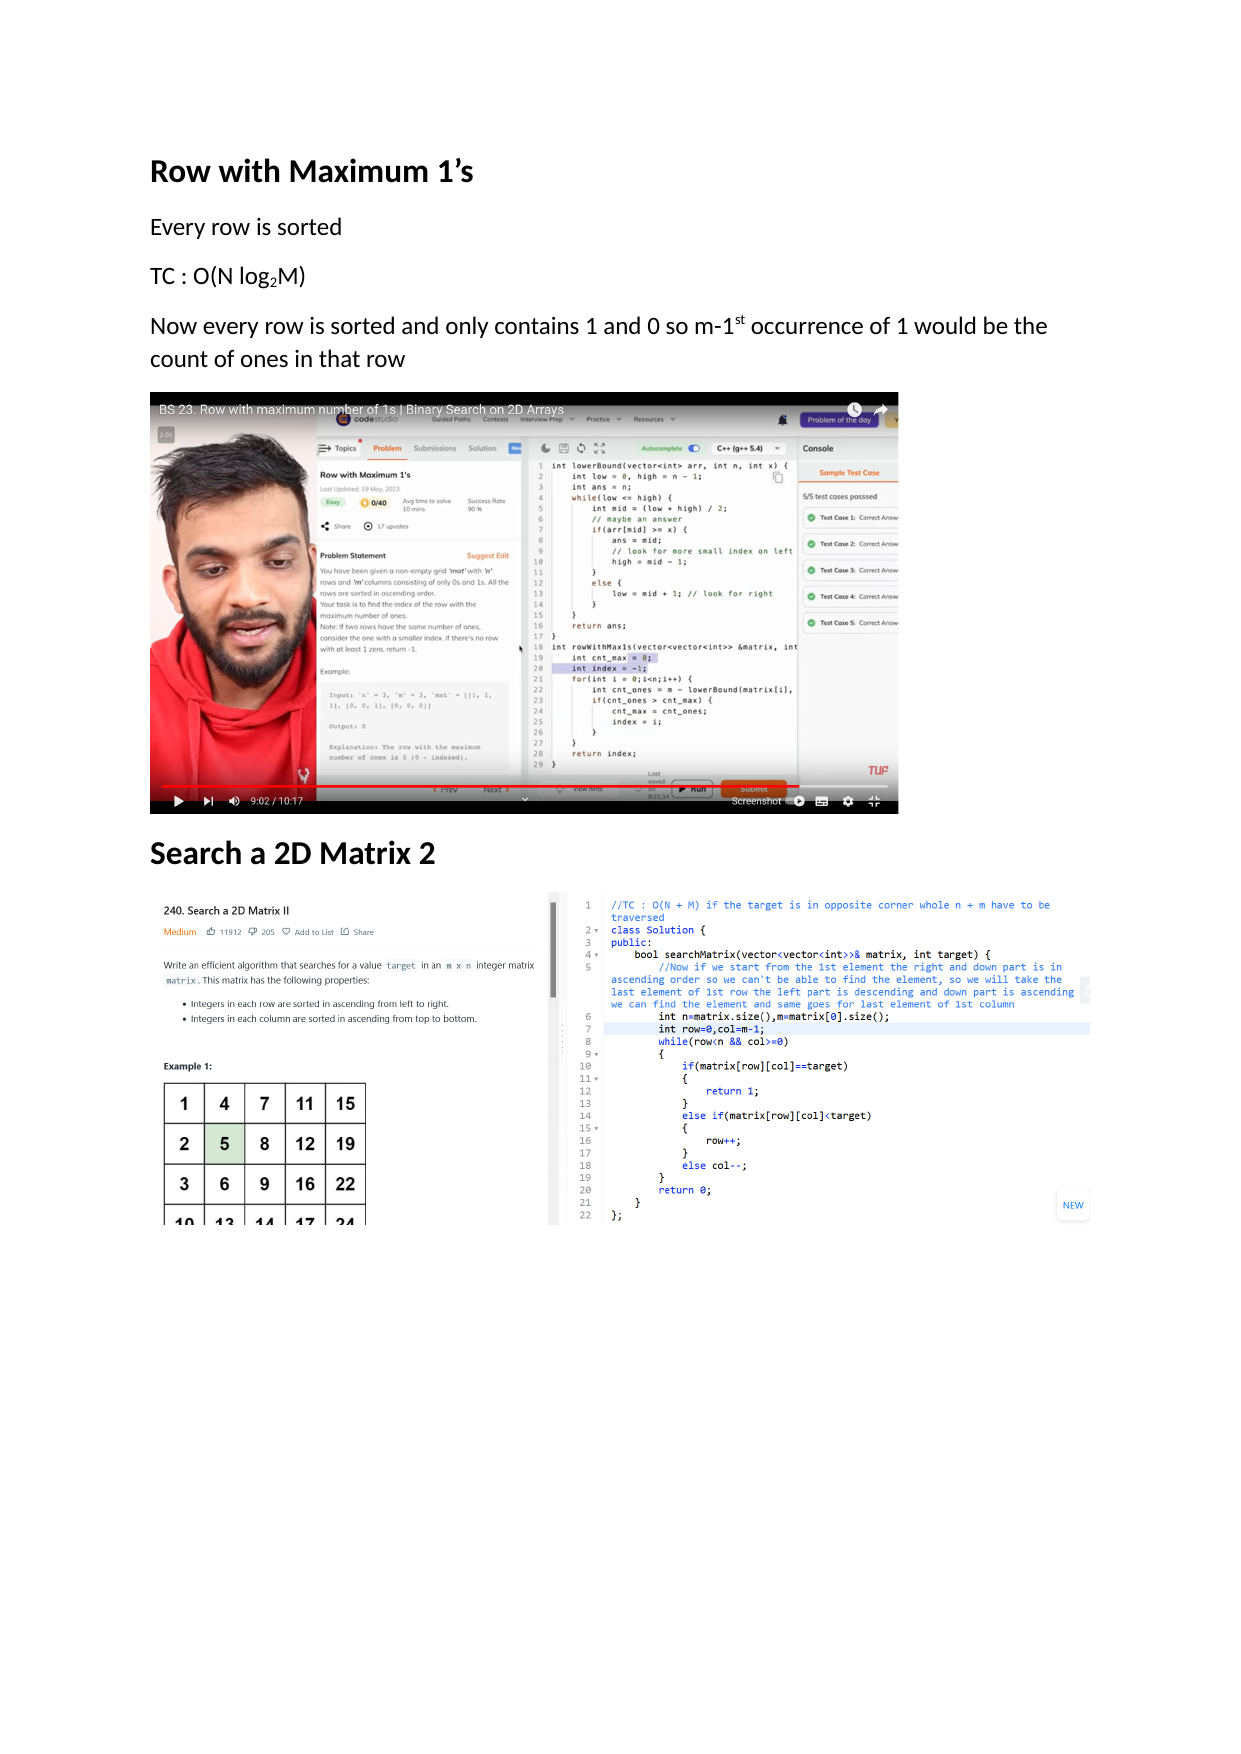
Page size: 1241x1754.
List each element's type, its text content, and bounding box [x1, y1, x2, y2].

text TC : O(N log2M) [150, 260, 1090, 291]
text Now every row is sorted and only contains 1 and 0 so m-1st occurrence of 1 would be the count of ones in that row [150, 310, 1090, 373]
text Every row is sorted [150, 211, 1090, 241]
picture [150, 392, 899, 814]
text Row with Maximum 1’s [150, 150, 1090, 191]
text Search a 2D Matrix 2 [150, 832, 1090, 873]
picture [150, 892, 1091, 1225]
